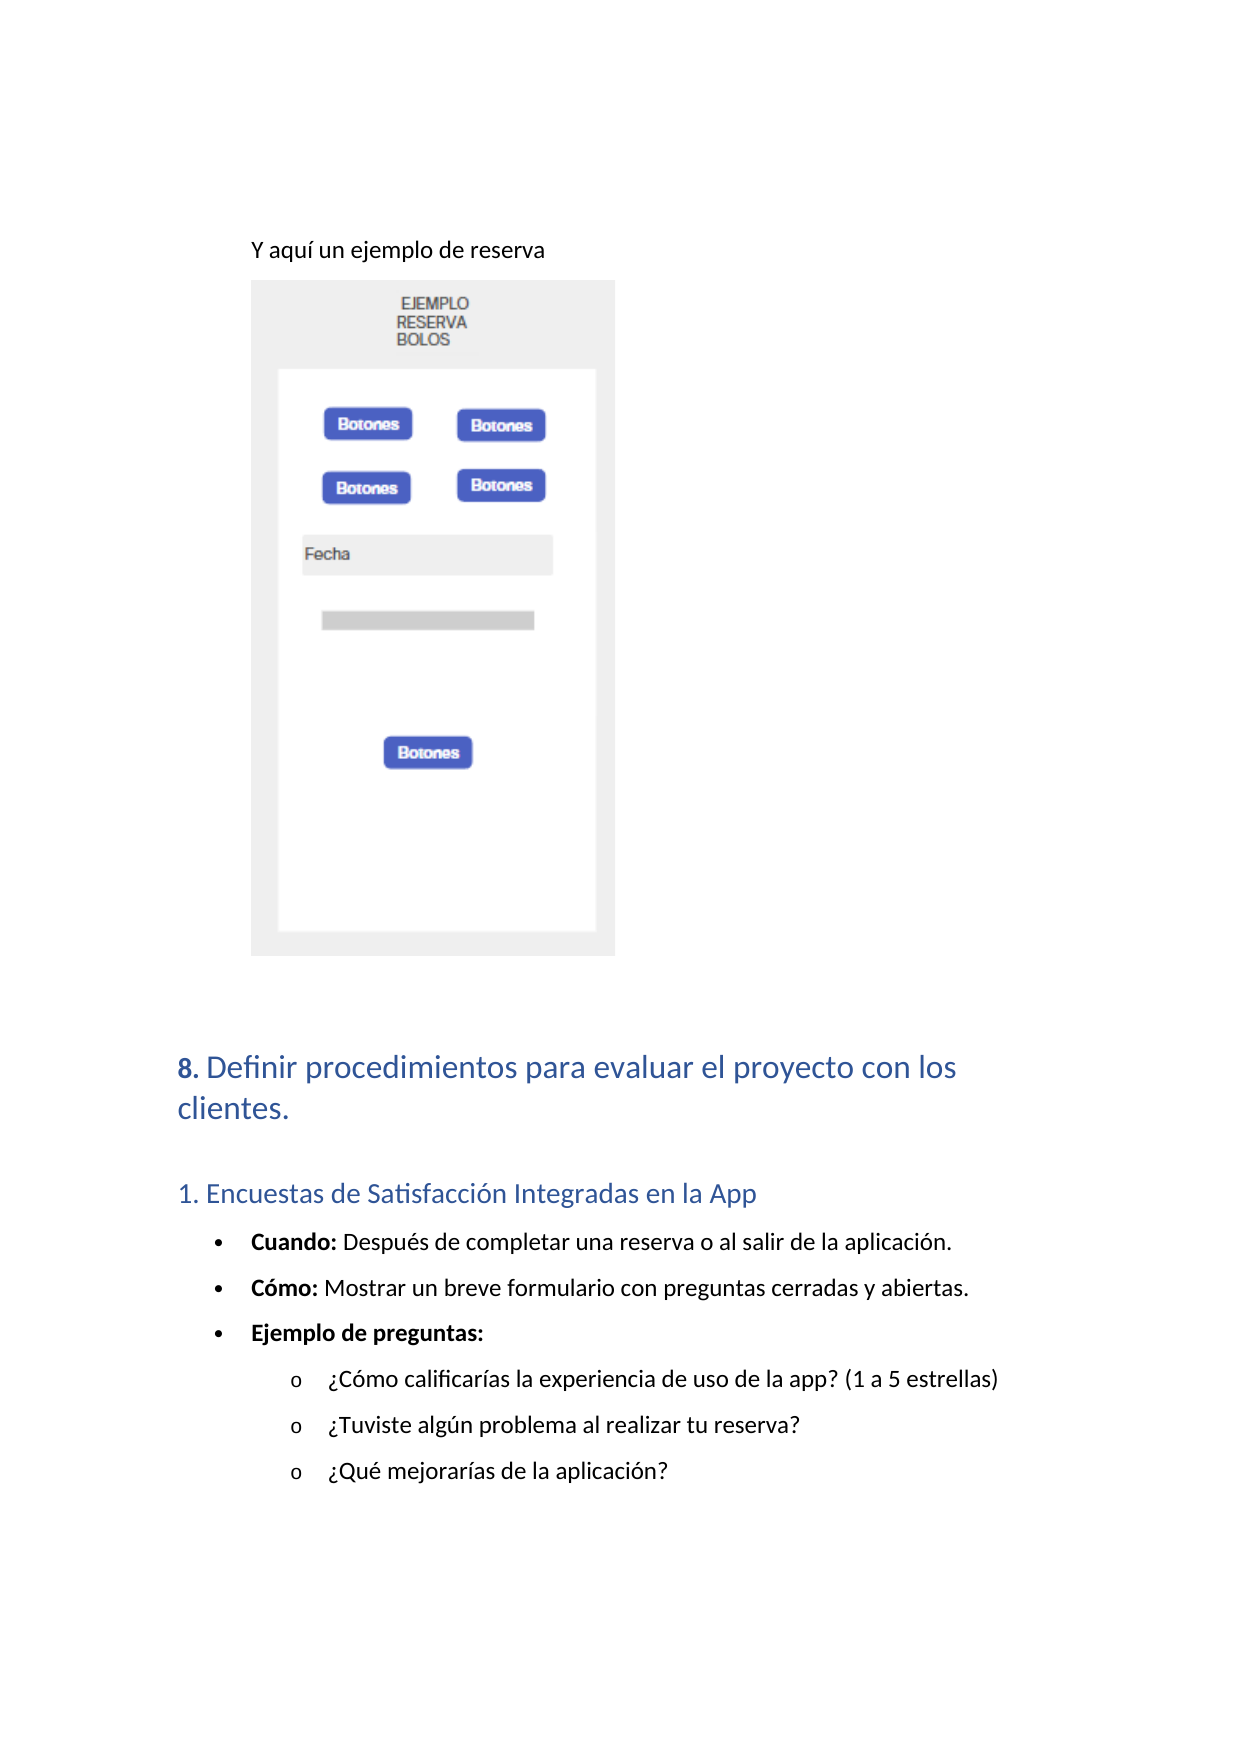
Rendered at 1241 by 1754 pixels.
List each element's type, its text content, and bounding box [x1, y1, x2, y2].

list ¿Cómo calificarías la experiencia de uso de la app? (1 a 5 estrellas) [290, 1363, 1063, 1394]
list Ejemplo de preguntas: [215, 1318, 1063, 1348]
list ¿Qué mejorarías de la aplicación? [290, 1455, 1063, 1486]
list Cuando: Después de completar una reserva o al salir de la aplicación. [215, 1226, 1063, 1256]
subtitle 8. Definir procedimientos para evaluar el proyecto con los clientes. [177, 1046, 1063, 1127]
picture [251, 280, 616, 956]
subtitle 1. Encuestas de Satisfacción Integradas en la App [177, 1175, 1063, 1211]
list Cómo: Mostrar un breve formulario con preguntas cerradas y abiertas. [215, 1272, 1063, 1302]
list ¿Tuviste algún problema al realizar tu reserva? [290, 1409, 1063, 1440]
text Y aquí un ejemplo de reserva [251, 234, 1063, 265]
